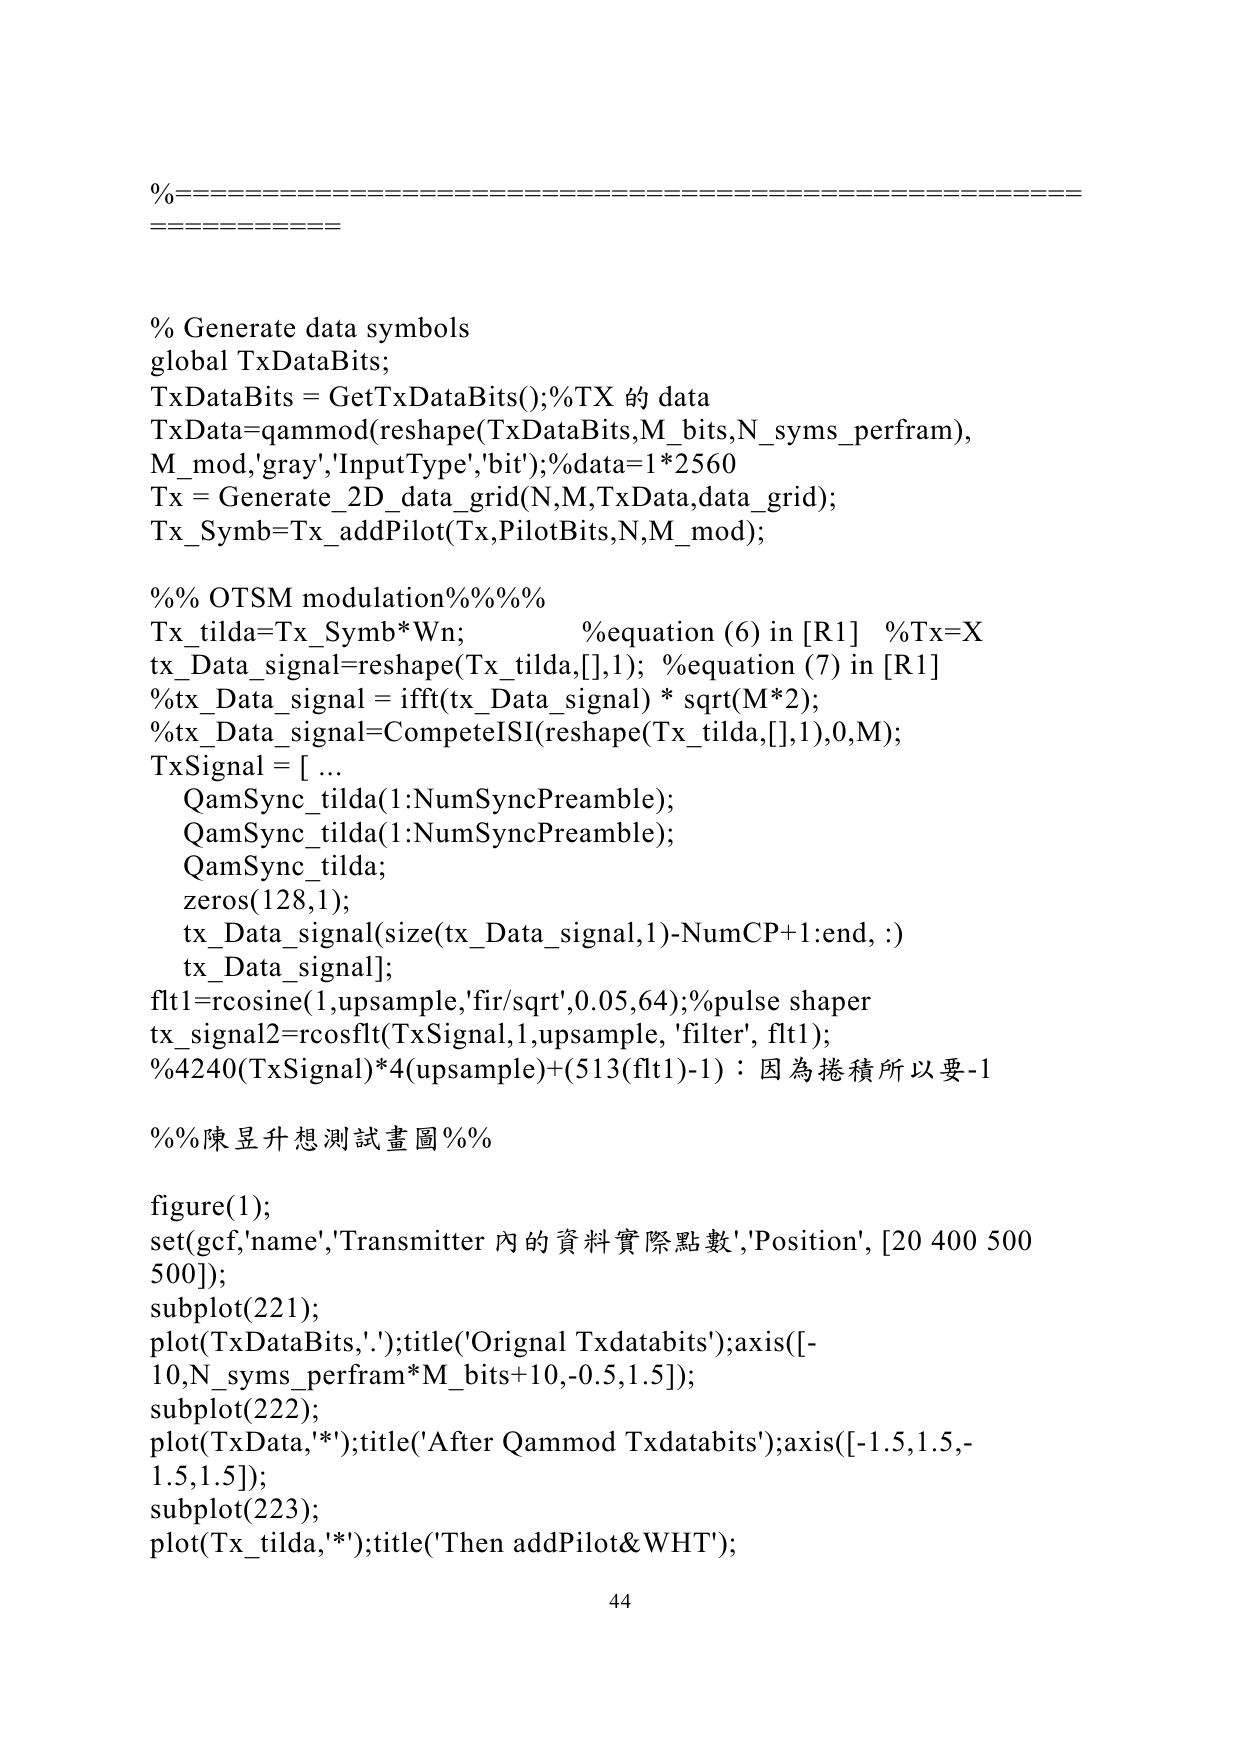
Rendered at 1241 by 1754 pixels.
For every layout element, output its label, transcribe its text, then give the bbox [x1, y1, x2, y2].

text zeros(128,1); [150, 882, 1090, 916]
text %% OTSM modulation%%%% [150, 580, 1090, 614]
text Tx_tilda=Tx_Symb*Wn; %equation (6) in [R1] %Tx=X [150, 614, 1090, 647]
text figure(1); [150, 1188, 1090, 1221]
text plot(TxData,'*');title('After Qammod Txdatabits');axis([-1.5,1.5,-1.5,1.5]); [150, 1424, 1090, 1491]
text plot(TxDataBits,'.');title('Orignal Txdatabits');axis([-10,N_syms_perfram*M_bits+10,-0.5,1.5]); [150, 1324, 1090, 1391]
text Tx_Symb=Tx_addPilot(Tx,PilotBits,N,M_mod); [150, 513, 1090, 547]
text % Generate data symbols [150, 310, 1090, 343]
text %%陳昱升想測試畫圖%% [150, 1119, 1090, 1154]
text TxSignal = [ ... [150, 748, 1090, 781]
text QamSync_tilda(1:NumSyncPreamble); [150, 815, 1090, 848]
text flt1=rcosine(1,upsample,'fir/sqrt',0.05,64);%pulse shaper [150, 983, 1090, 1016]
text tx_signal2=rcosflt(TxSignal,1,upsample, 'filter', flt1); %4240(TxSignal)*4(upsample)+(513(flt1)-1)：因為捲積所以要-1 [150, 1016, 1090, 1085]
text %tx_Data_signal = ifft(tx_Data_signal) * sqrt(M*2); [150, 681, 1090, 714]
text set(gcf,'name','Transmitter內的資料實際點數','Position', [20 400 500 500]); [150, 1221, 1090, 1290]
text %=============================================================== [150, 176, 1090, 243]
text subplot(222); [150, 1391, 1090, 1424]
text plot(Tx_tilda,'*');title('Then addPilot&WHT'); [150, 1525, 1090, 1558]
text Tx = Generate_2D_data_grid(N,M,TxData,data_grid); [150, 479, 1090, 513]
text %tx_Data_signal=CompeteISI(reshape(Tx_tilda,[],1),0,M); [150, 714, 1090, 748]
text TxData=qammod(reshape(TxDataBits,M_bits,N_syms_perfram), M_mod,'gray','InputType','bit');%data=1*2560 [150, 412, 1090, 479]
text TxDataBits = GetTxDataBits();%TX的data [150, 377, 1090, 412]
text subplot(221); [150, 1290, 1090, 1324]
text tx_Data_signal=reshape(Tx_tilda,[],1); %equation (7) in [R1] [150, 647, 1090, 681]
text subplot(223); [150, 1491, 1090, 1525]
text tx_Data_signal]; [150, 949, 1090, 983]
text QamSync_tilda; [150, 848, 1090, 882]
text tx_Data_signal(size(tx_Data_signal,1)-NumCP+1:end, :) [150, 916, 1090, 949]
text QamSync_tilda(1:NumSyncPreamble); [150, 781, 1090, 815]
text global TxDataBits; [150, 343, 1090, 377]
